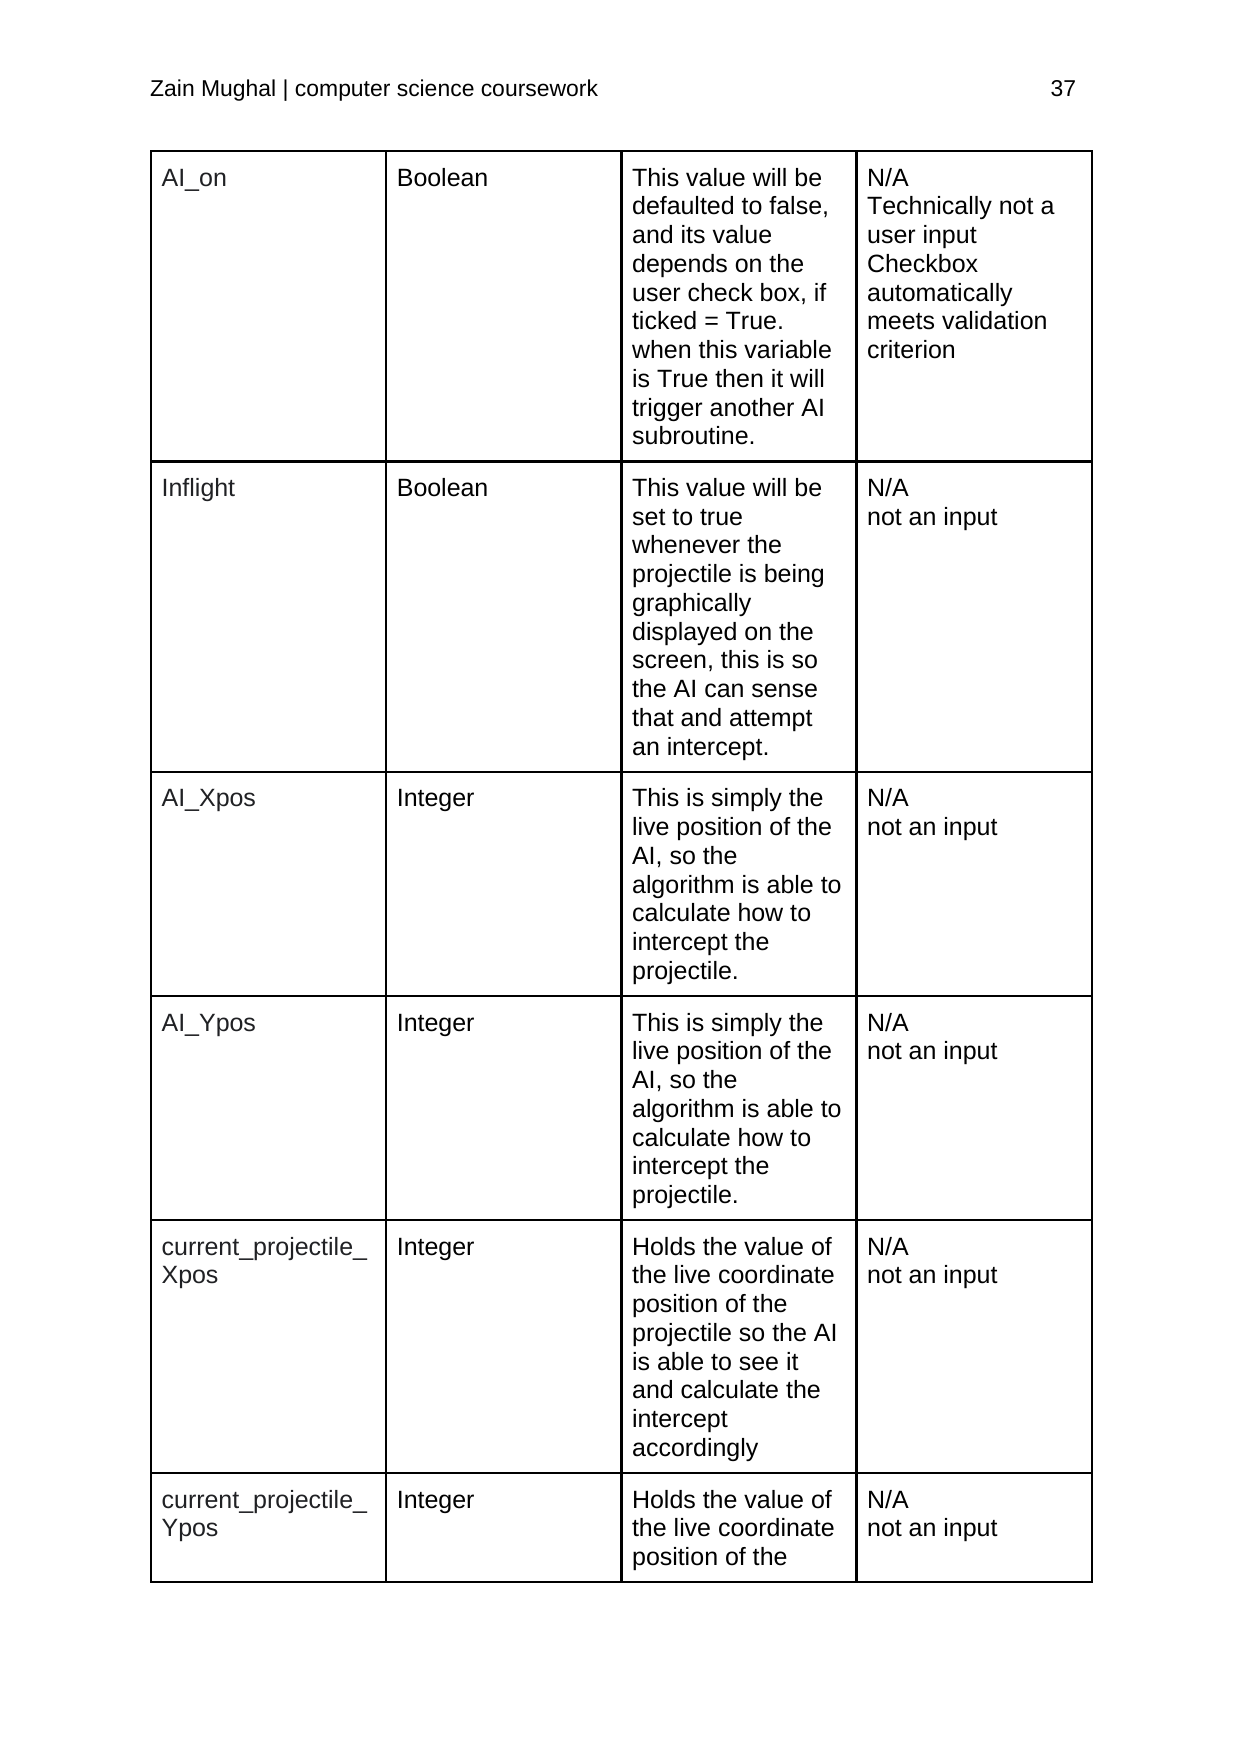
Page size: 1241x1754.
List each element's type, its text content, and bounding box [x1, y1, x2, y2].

table_cell N/A not an input [858, 997, 1091, 1219]
table_cell Inflight [152, 463, 385, 771]
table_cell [623, 1474, 855, 1581]
table_cell N/A not an input [858, 1474, 1091, 1581]
table_cell AI_on [152, 152, 385, 460]
table_cell current_projectile_Xpos [152, 1221, 385, 1472]
table_cell AI_Xpos [152, 773, 385, 995]
table_cell Integer [387, 1474, 620, 1581]
table_cell This value will be defaulted to false, and its value depends on the user check box, if ticked = True. when this variable is True then it will trigger another AI subroutine. [623, 152, 855, 460]
table_cell This is simply the live position of the AI, so the algorithm is able to calculate how to intercept the projectile. [623, 997, 855, 1219]
table_cell Holds the value of the live coordinate position of the projectile so the AI is able to see it and calculate the intercept accordingly [623, 1221, 855, 1472]
table_cell N/A not an input [858, 463, 1091, 771]
table_cell This is simply the live position of the AI, so the algorithm is able to calculate how to intercept the projectile. [623, 773, 855, 995]
table_cell N/A not an input [858, 1221, 1091, 1472]
table_cell N/A Technically not a user input Checkbox automatically meets validation criterion [858, 152, 1091, 460]
table_cell Boolean [387, 463, 620, 771]
table_cell N/A not an input [858, 773, 1091, 995]
table_cell AI_Ypos [152, 997, 385, 1219]
table_cell Boolean [387, 152, 620, 460]
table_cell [152, 1474, 385, 1581]
table_cell Integer [387, 773, 620, 995]
table_cell Integer [387, 997, 620, 1219]
table_cell This value will be set to true whenever the projectile is being graphically displayed on the screen, this is so the AI can sense that and attempt an intercept. [623, 463, 855, 771]
table_cell Integer [387, 1221, 620, 1472]
